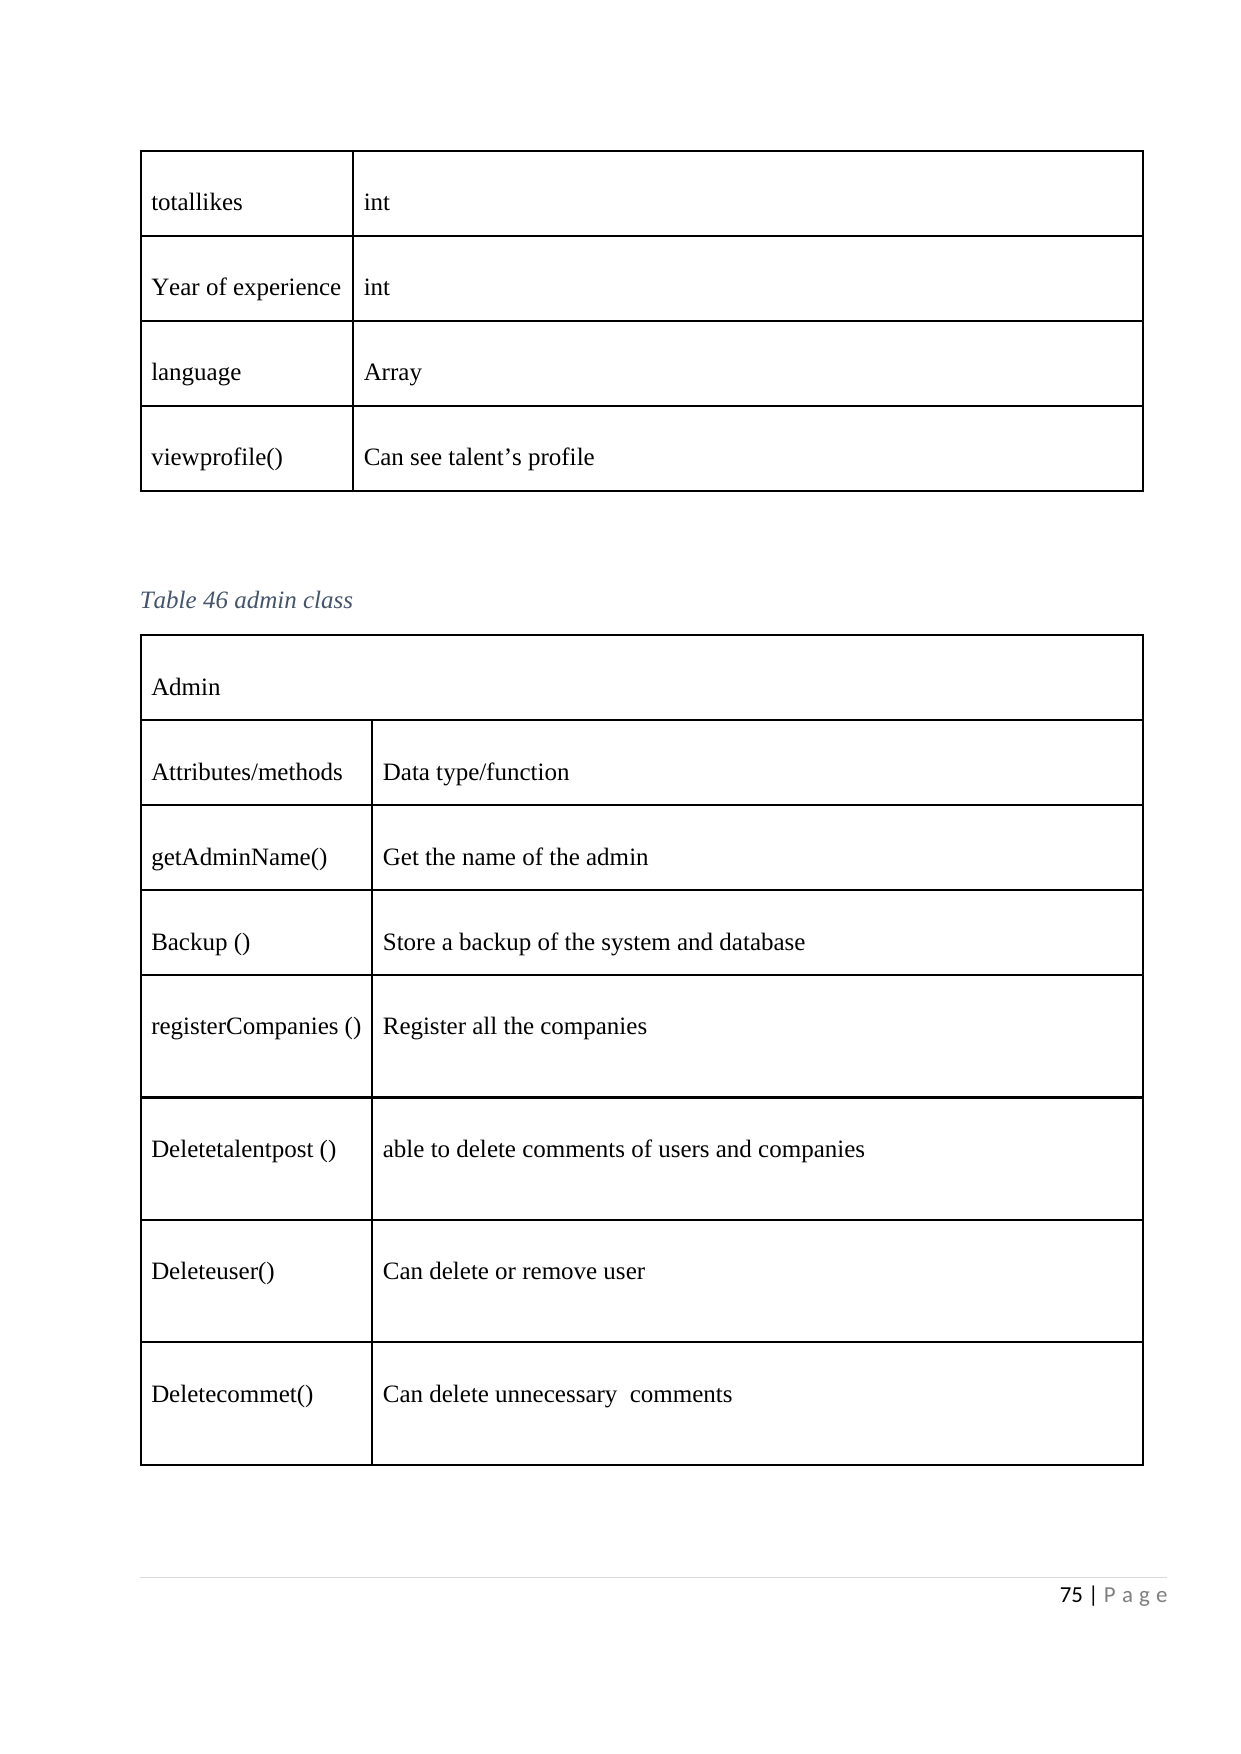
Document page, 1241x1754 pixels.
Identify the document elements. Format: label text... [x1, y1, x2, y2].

table_cell viewprofile() [142, 407, 352, 489]
text Table 46 admin class [139, 585, 1167, 613]
table_cell totallikes [142, 152, 352, 235]
table_cell Backup () [142, 891, 371, 974]
table_cell Register all the companies [373, 976, 1142, 1096]
table_cell int [354, 152, 1142, 235]
table_cell Can delete or remove user [373, 1221, 1142, 1341]
table_cell Can see talent’s profile [354, 407, 1142, 489]
table_cell Year of experience [142, 237, 352, 320]
table_cell Deletecommet() [142, 1343, 371, 1463]
table_cell Get the name of the admin [373, 806, 1142, 889]
table_cell Deleteuser() [142, 1221, 371, 1341]
table_cell Attributes/methods [142, 721, 371, 804]
table_cell Store a backup of the system and database [373, 891, 1142, 974]
table_cell registerCompanies () [142, 976, 371, 1096]
table_cell Deletetalentpost () [142, 1099, 371, 1219]
table_header Admin [142, 636, 1142, 719]
table_cell Data type/function [373, 721, 1142, 804]
table_cell able to delete comments of users and companies [373, 1099, 1142, 1219]
table_cell Can delete unnecessary comments [373, 1343, 1142, 1463]
table_cell getAdminName() [142, 806, 371, 889]
table_cell language [142, 322, 352, 405]
table_cell int [354, 237, 1142, 320]
table_cell Array [354, 322, 1142, 405]
